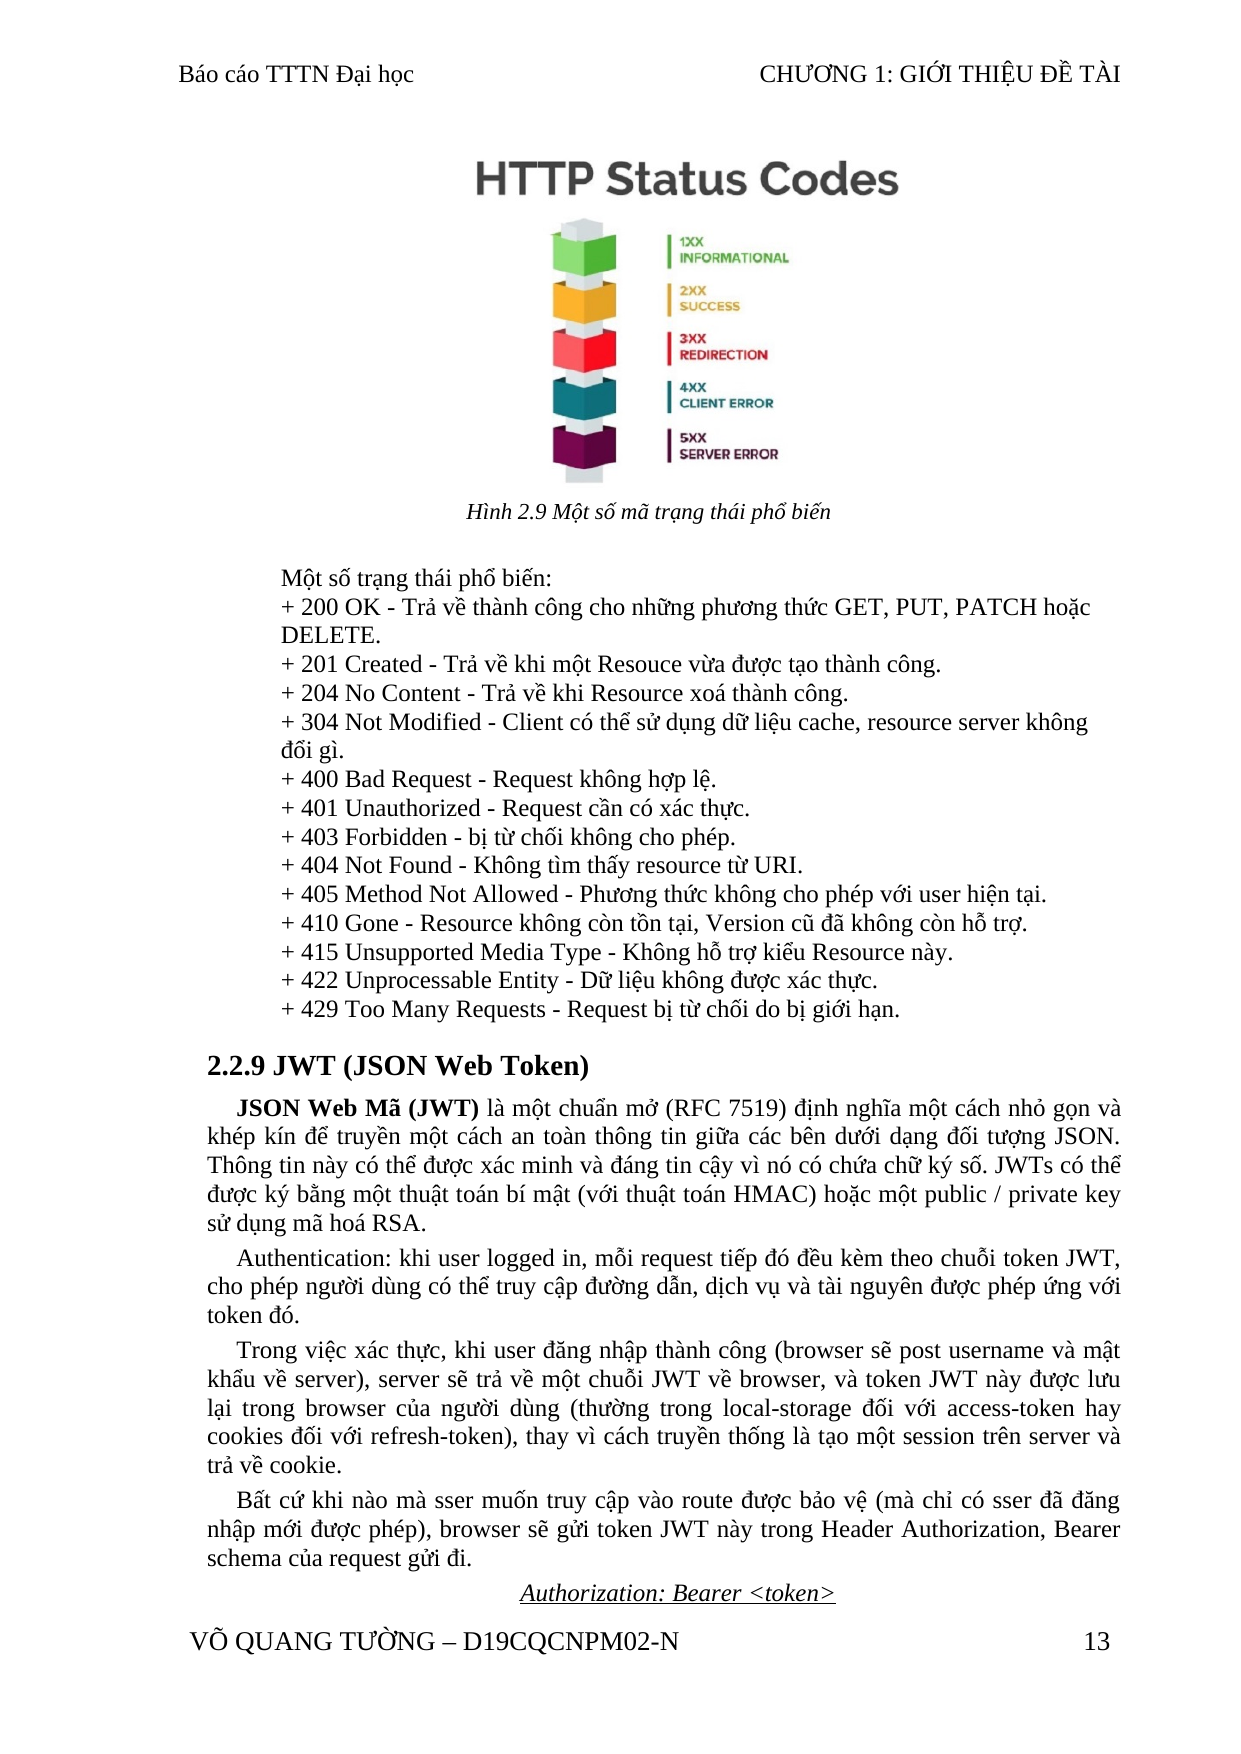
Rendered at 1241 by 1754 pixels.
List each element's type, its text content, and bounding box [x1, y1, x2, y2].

text + 422 Unprocessable Entity - Dữ liệu không được xác thực. [281, 965, 1122, 994]
text + 400 Bad Request - Request không hợp lệ. [281, 764, 1122, 793]
text Bất cứ khi nào mà sser muốn truy cập vào route được bảo vệ (mà chỉ có sser đã đăng nhập mới được phép), browser sẽ gửi token JWT này trong Header Authorization, Bearer schema của request gửi đi. [207, 1485, 1122, 1571]
text Authorization: Bearer <token> [207, 1578, 1122, 1606]
text + 403 Forbidden - bị từ chối không cho phép. [281, 822, 1122, 850]
text JSON Web Mã (JWT) là một chuẩn mở (RFC 7519) định nghĩa một cách nhỏ gọn và khép kín để truyền một cách an toàn thông tin giữa các bên dưới dạng đối tượng JSON. Thông tin này có thể được xác minh và đáng tin cậy vì nó có chứa chữ ký số. JWTs có thể được ký bằng một thuật toán bí mật (với thuật toán HMAC) hoặc một public / private key sử dụng mã hoá RSA. [207, 1093, 1122, 1236]
text + 415 Unsupported Media Type - Không hỗ trợ kiểu Resource này. [281, 937, 1122, 965]
text + 200 OK - Trả về thành công cho những phương thức GET, PUT, PATCH hoặc DELETE. [281, 592, 1122, 649]
text + 405 Method Not Allowed - Phương thức không cho phép với user hiện tại. [281, 879, 1122, 908]
text + 304 Not Modified - Client có thể sử dụng dữ liệu cache, resource server không đổi gì. [281, 707, 1122, 764]
picture [343, 118, 1030, 499]
text + 429 Too Many Requests - Request bị từ chối do bị giới hạn. [281, 994, 1122, 1023]
text Hình 2.9 Một số mã trạng thái phổ biến [177, 498, 1122, 525]
text + 204 No Content - Trả về khi Resource xoá thành công. [281, 678, 1122, 707]
text + 404 Not Found - Không tìm thấy resource từ URI. [281, 850, 1122, 879]
text Trong việc xác thực, khi user đăng nhập thành công (browser sẽ post username và mật khẩu về server), server sẽ trả về một chuỗi JWT về browser, và token JWT này được lưu lại trong browser của người dùng (thường trong local-storage đối với access-token hay cookies đối với refresh-token), thay vì cách truyền thống là tạo một session trên server và trả về cookie. [207, 1335, 1122, 1479]
text + 201 Created - Trả về khi một Resouce vừa được tạo thành công. [281, 649, 1122, 678]
text + 410 Gone - Resource không còn tồn tại, Version cũ đã không còn hỗ trợ. [281, 908, 1122, 937]
text Một số trạng thái phổ biến: [281, 563, 1122, 592]
text Authentication: khi user logged in, mỗi request tiếp đó đều kèm theo chuỗi token JWT, cho phép người dùng có thể truy cập đường dẫn, dịch vụ và tài nguyên được phép ứng với token đó. [207, 1243, 1122, 1329]
subtitle 2.2.9 JWT (JSON Web Token) [207, 1048, 1122, 1081]
text + 401 Unauthorized - Request cần có xác thực. [281, 793, 1122, 822]
